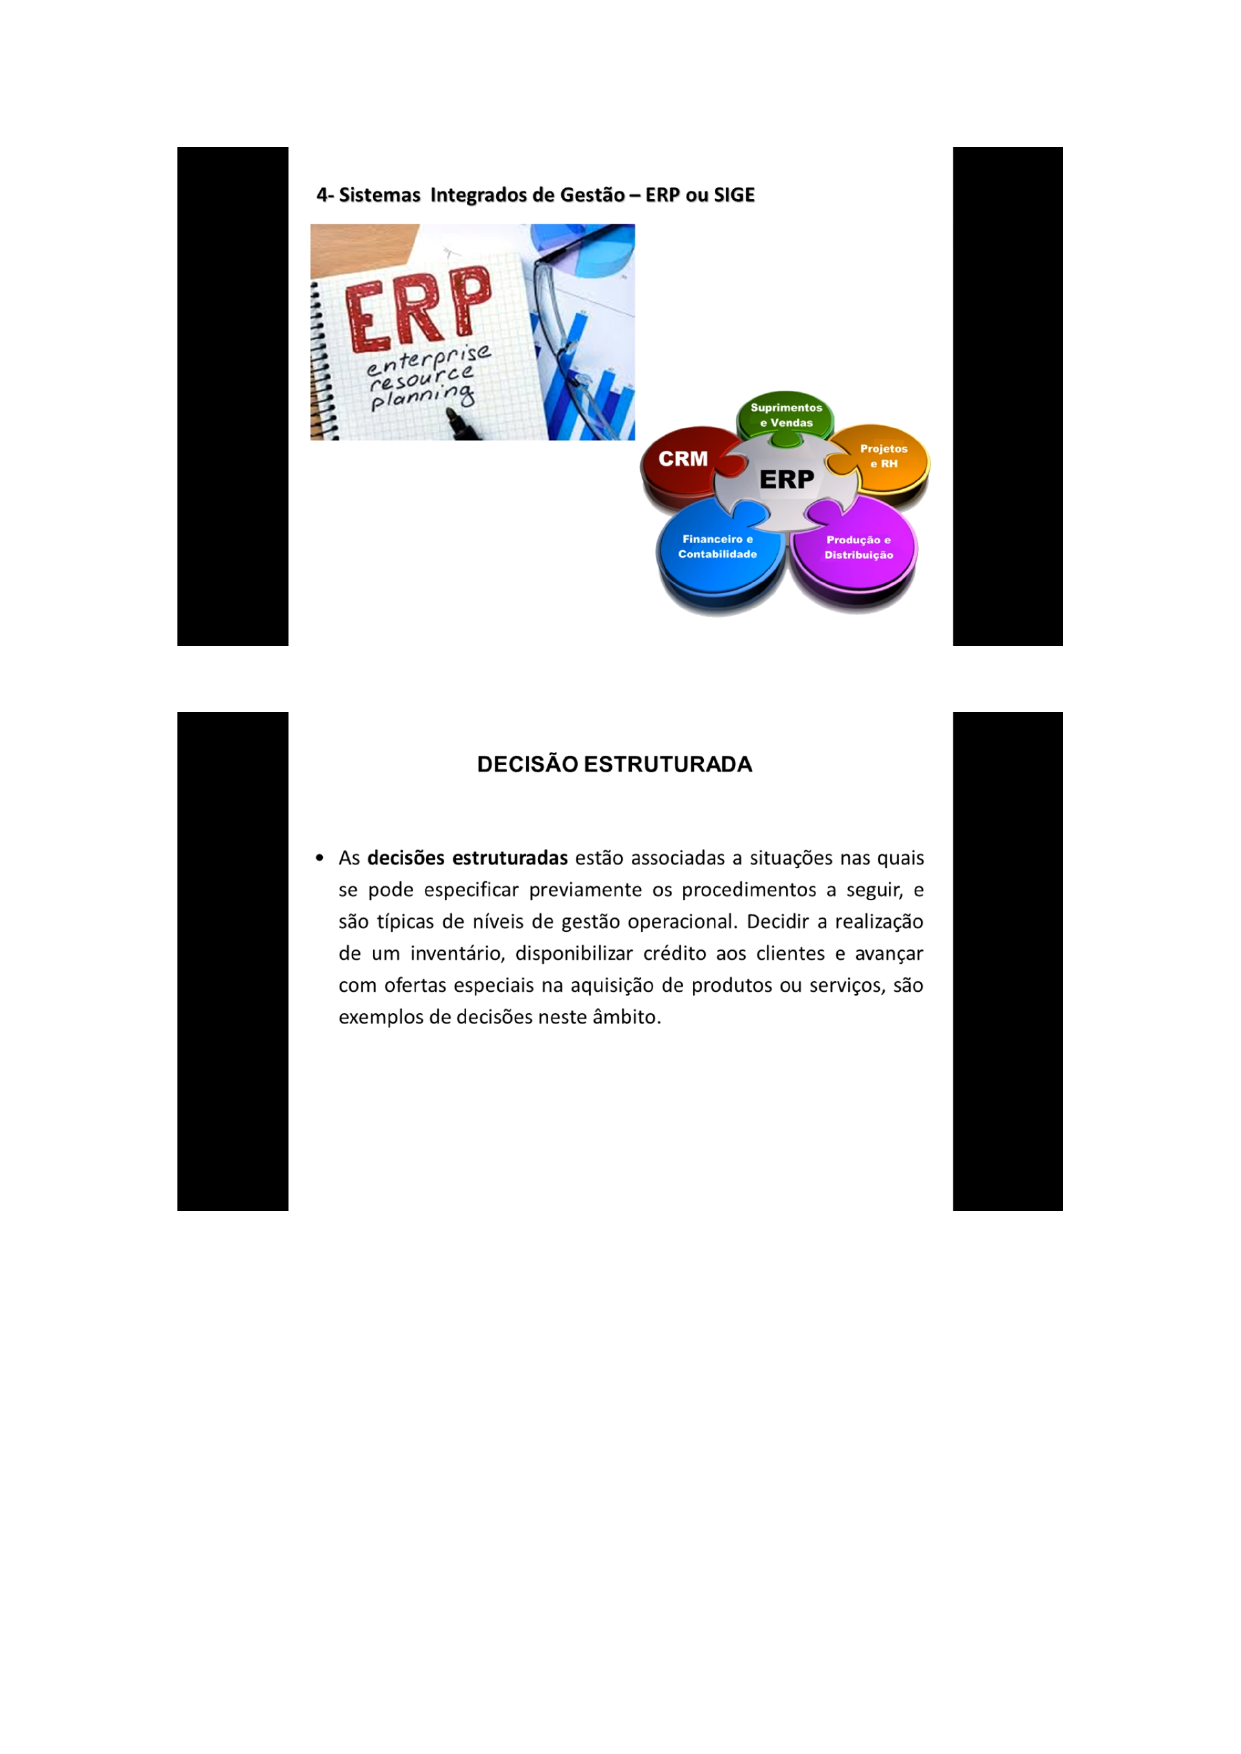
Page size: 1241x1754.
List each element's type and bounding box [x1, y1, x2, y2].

picture [177, 147, 1063, 646]
picture [177, 712, 1063, 1211]
